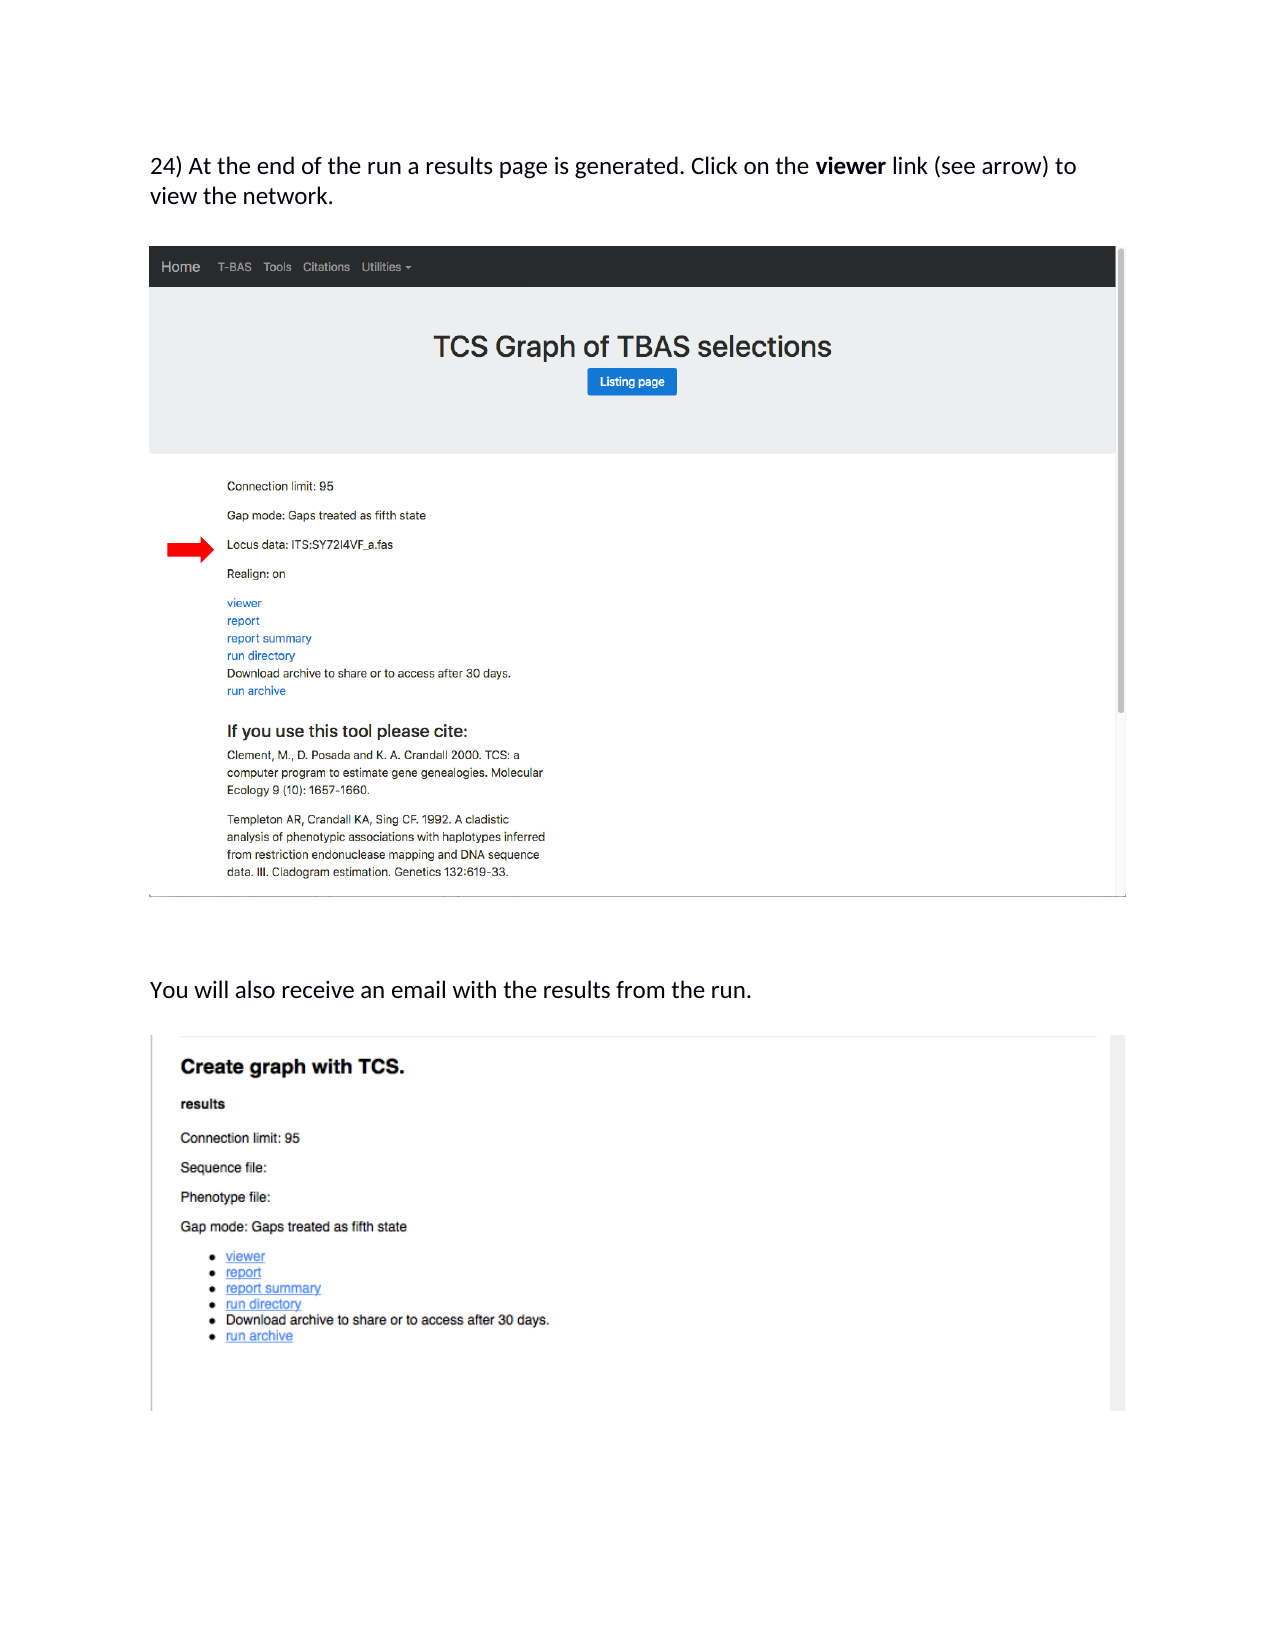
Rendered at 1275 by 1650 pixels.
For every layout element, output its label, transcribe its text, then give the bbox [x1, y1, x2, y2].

text You will also receive an email with the results from the run. [150, 974, 1125, 1004]
text 24) At the end of the run a results page is generated. Click on the viewer link (see arrow) to view the network. [150, 150, 1125, 211]
picture [150, 1035, 1125, 1411]
picture [149, 246, 1126, 897]
